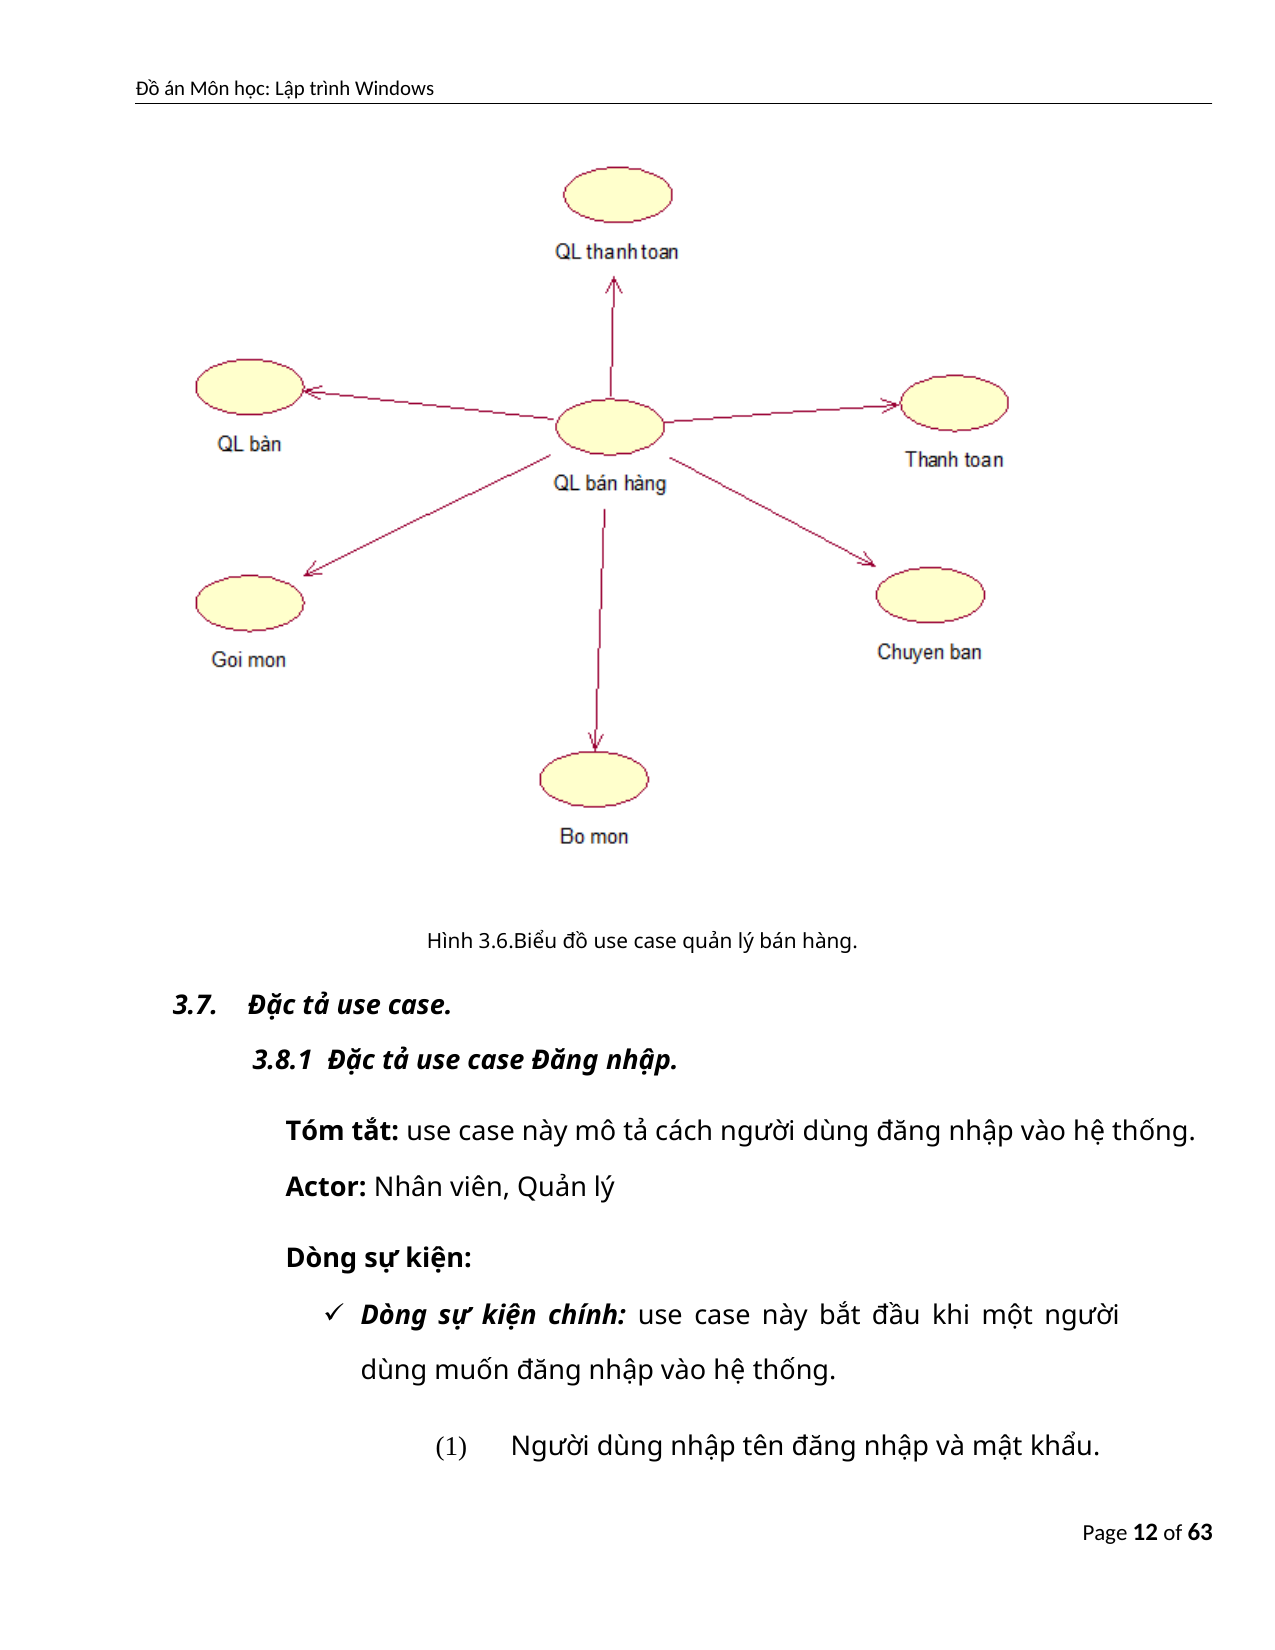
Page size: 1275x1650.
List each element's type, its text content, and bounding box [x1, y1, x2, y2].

list Người dùng nhập tên đăng nhập và mật khẩu. [435, 1427, 1212, 1463]
text Actor: Nhân viên, Quản lý [285, 1167, 1212, 1204]
list Dòng sự kiện chính: use case này bắt đầu khi một người dùng muốn đăng nhập vào hệ thống. [323, 1295, 1120, 1388]
table_header Hình 3.6.Biểu đồ use case quản lý bán hàng. [415, 926, 929, 954]
text Tóm tắt: use case này mô tả cách người dùng đăng nhập vào hệ thống. [285, 1112, 1212, 1148]
list Đặc tả use case. [173, 985, 1212, 1022]
list Đặc tả use case Đăng nhập. [252, 1041, 1212, 1078]
text Dòng sự kiện: [210, 1239, 1212, 1276]
